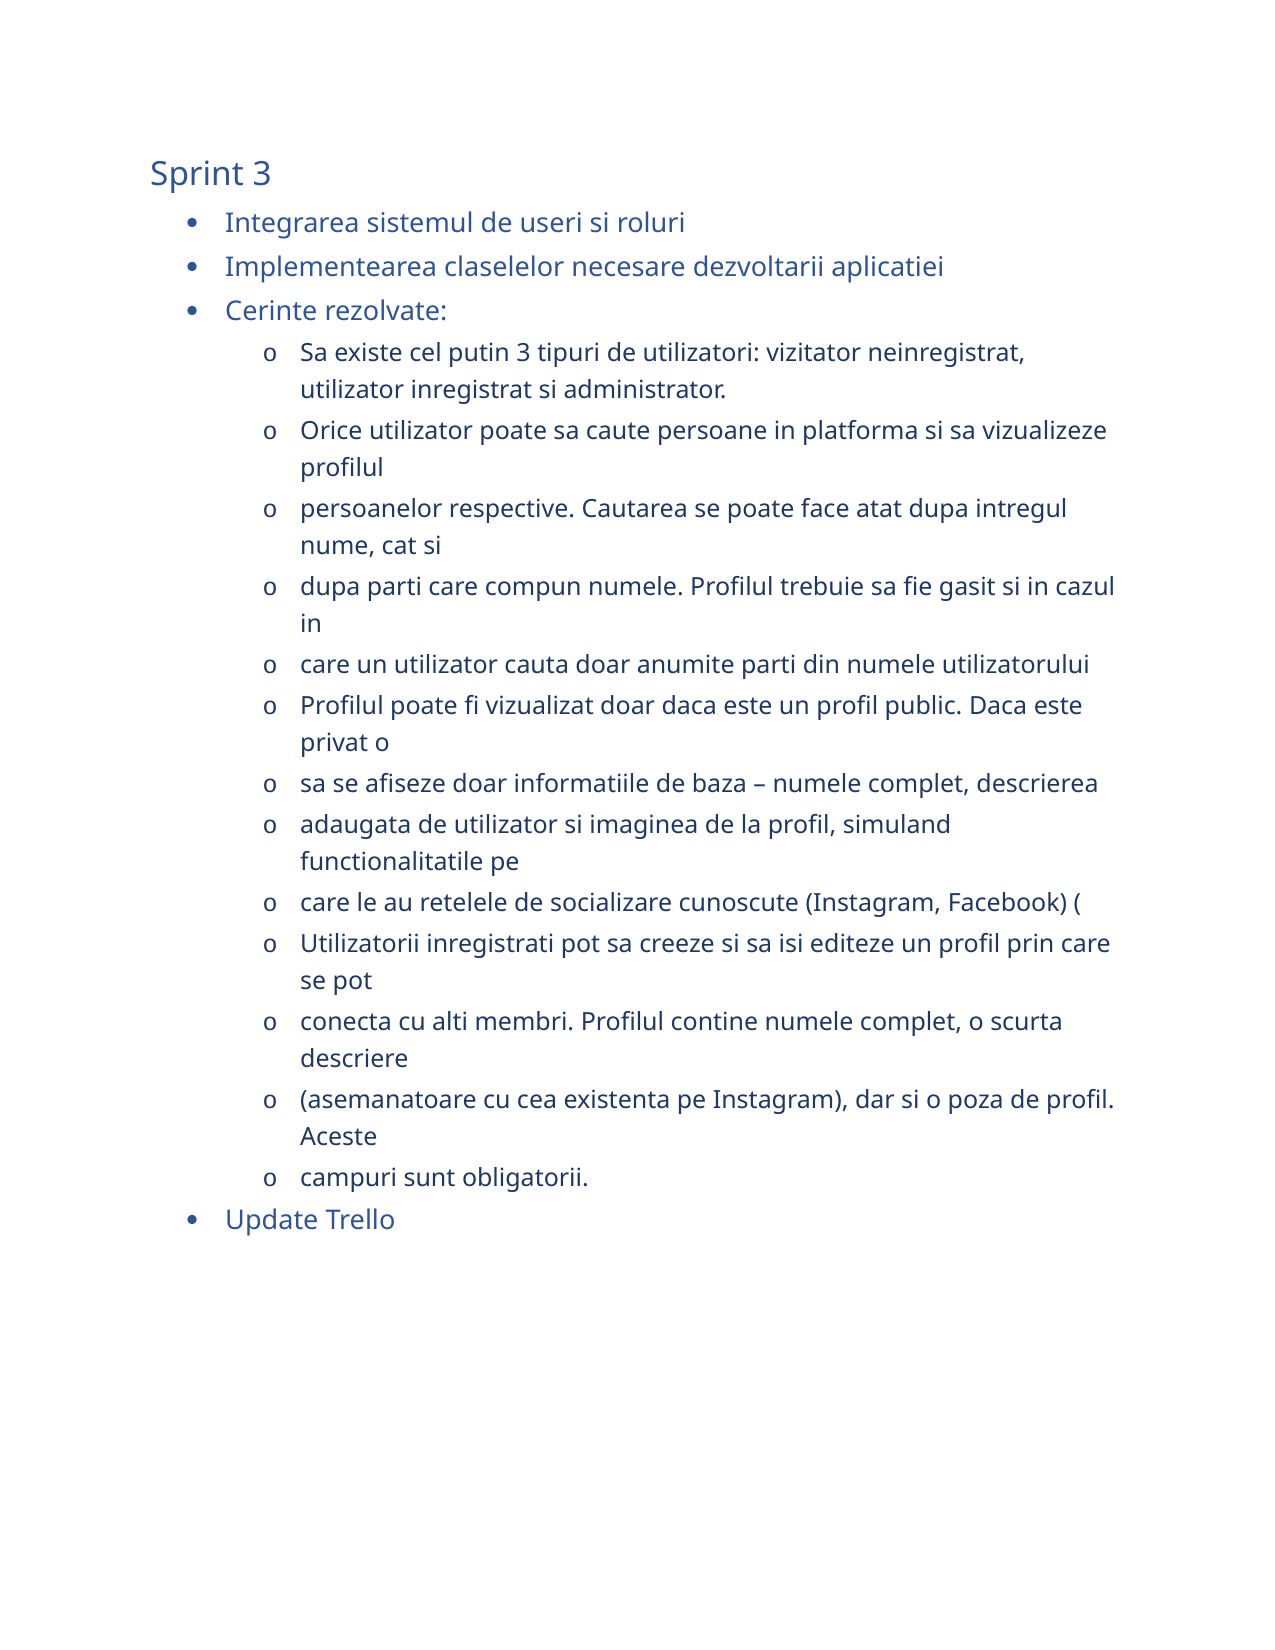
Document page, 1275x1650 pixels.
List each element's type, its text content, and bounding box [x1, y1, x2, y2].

subtitle persoanelor respective. Cautarea se poate face atat dupa intregul nume, cat si [262, 491, 1125, 562]
subtitle Implementearea claselelor necesare dezvoltarii aplicatiei [187, 247, 1125, 284]
subtitle dupa parti care compun numele. Profilul trebuie sa fie gasit si in cazul in [262, 569, 1125, 640]
subtitle Utilizatorii inregistrati pot sa creeze si sa isi editeze un profil prin care se pot [262, 926, 1125, 997]
subtitle (asemanatoare cu cea existenta pe Instagram), dar si o poza de profil. Aceste [262, 1082, 1125, 1153]
subtitle Sprint 3 [150, 150, 1125, 195]
subtitle Integrarea sistemul de useri si roluri [187, 203, 1125, 240]
subtitle care le au retelele de socializare cunoscute (Instagram, Facebook) ( [262, 885, 1125, 919]
subtitle Update Trello [187, 1201, 1125, 1238]
subtitle conecta cu alti membri. Profilul contine numele complet, o scurta descriere [262, 1004, 1125, 1075]
subtitle Orice utilizator poate sa caute persoane in platforma si sa vizualizeze profilul [262, 413, 1125, 484]
subtitle Profilul poate fi vizualizat doar daca este un profil public. Daca este privat o [262, 688, 1125, 759]
subtitle campuri sunt obligatorii. [262, 1160, 1125, 1194]
subtitle adaugata de utilizator si imaginea de la profil, simuland functionalitatile pe [262, 807, 1125, 878]
subtitle Sa existe cel putin 3 tipuri de utilizatori: vizitator neinregistrat, utilizator inregistrat si administrator. [262, 335, 1125, 406]
subtitle sa se afiseze doar informatiile de baza – numele complet, descrierea [262, 766, 1125, 800]
subtitle care un utilizator cauta doar anumite parti din numele utilizatorului [262, 647, 1125, 681]
subtitle Cerinte rezolvate: [187, 291, 1125, 328]
